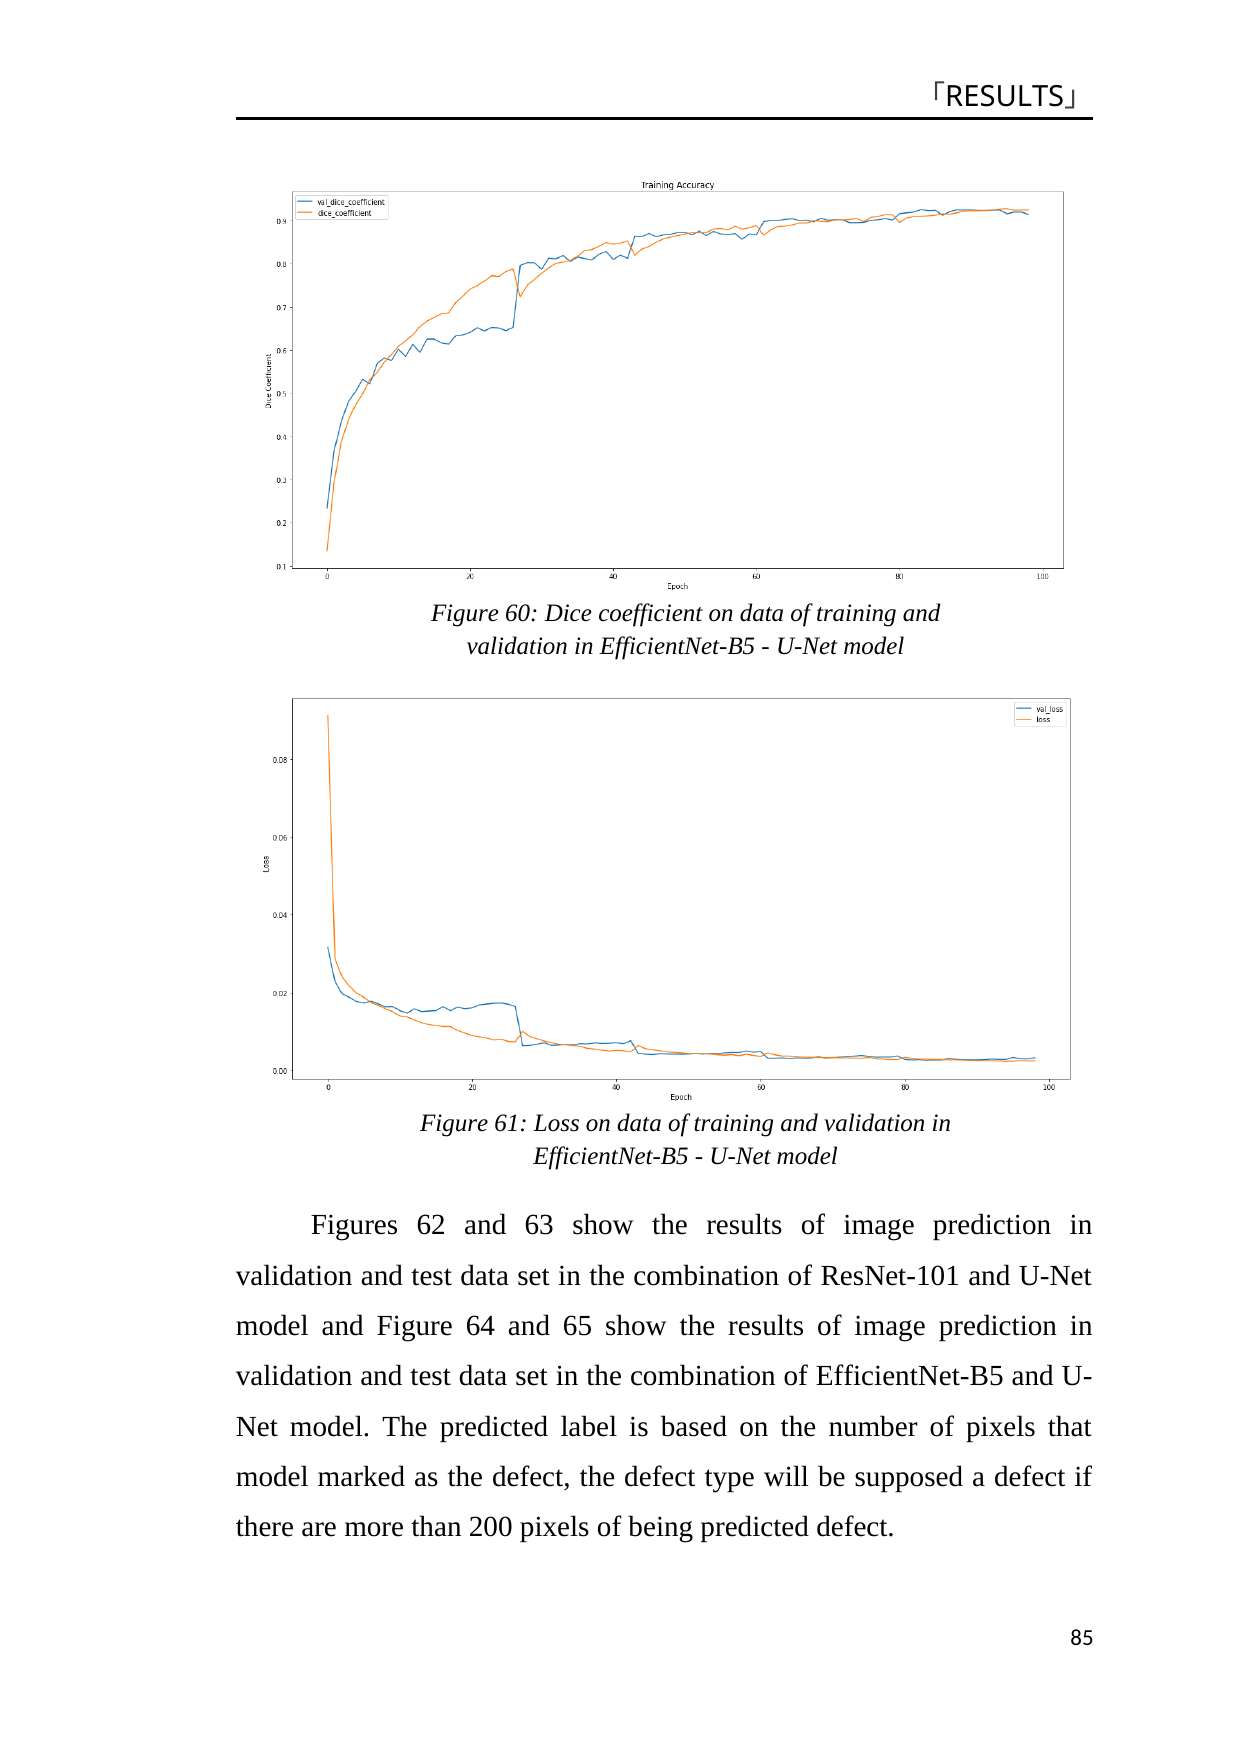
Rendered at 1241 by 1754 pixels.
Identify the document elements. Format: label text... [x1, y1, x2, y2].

text Figure 61: Loss on data of training and validation in EfficientNet-B5 - U-Net model [386, 1108, 986, 1170]
picture [261, 177, 1068, 594]
text Figure 60: Dice coefficient on data of training and validation in EfficientNet-B5 - U-Net model [386, 598, 986, 660]
picture [257, 697, 1071, 1105]
text Figures 62 and 63 show the results of image prediction in validation and test data set in the combination of ResNet-101 and U-Net model and Figure 64 and 65 show the results of image prediction in validation and test data set in the combination of EfficientNet-B5 and U-Net model. The predicted label is based on the number of pixels that model marked as the defect, the defect type will be supposed a defect if there are more than 200 pixels of being predicted defect. [236, 1207, 1093, 1543]
